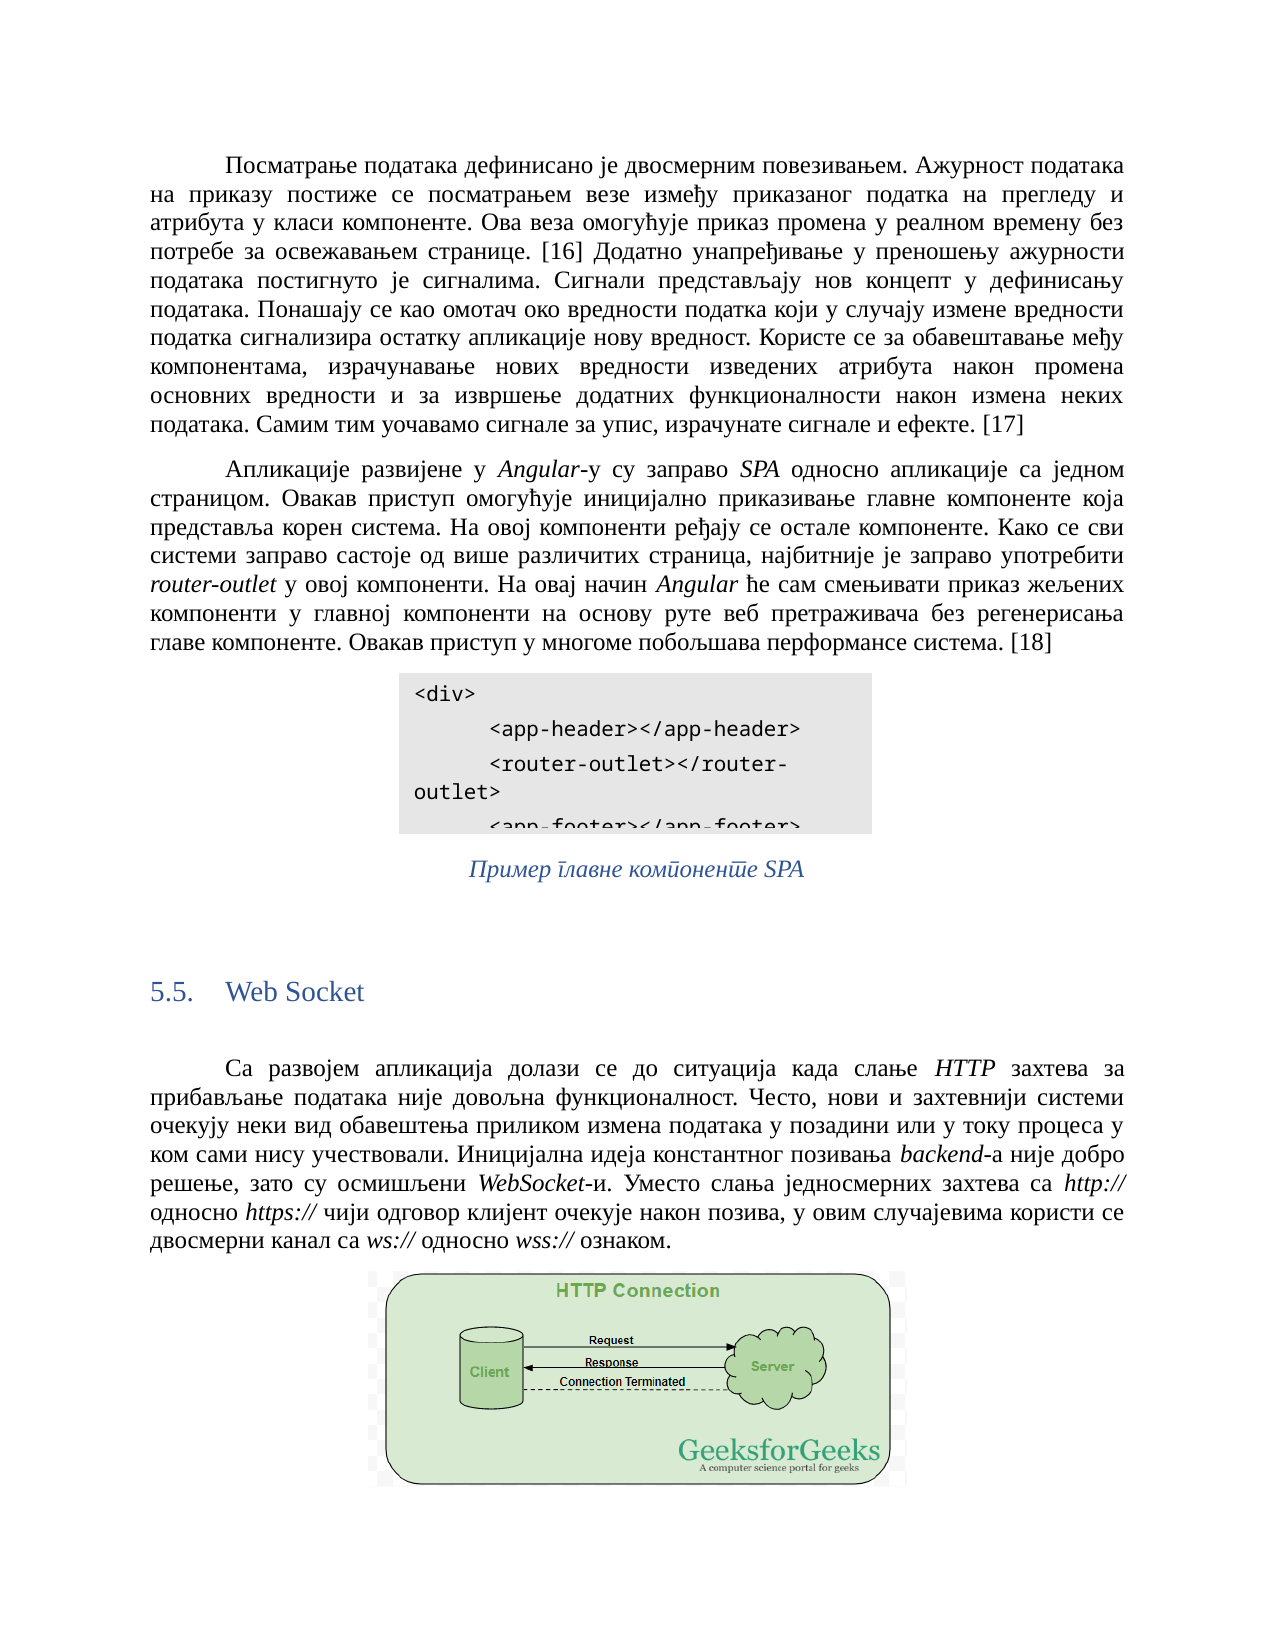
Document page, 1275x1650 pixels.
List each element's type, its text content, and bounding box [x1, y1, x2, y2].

text Посматрање података дефинисано је двосмерним повезивањем. Ажурност података на приказу постиже се посматрањем везе између приказаног податка на прегледу и атрибута у класи компоненте. Ова веза омогућује приказ промена у реалном времену без потребе за освежавањем странице. Додатно унапређивање у преношењу ажурности података постигнуто је сигналима. Сигнали представљају нов концепт у дефинисању података. Понашају се као омотач око вредности податка који у случају измене вредности податка сигнализира остатку апликације нову вредност. Користе се за обавештавање међу компонентама, израчунавање нових вредности изведених атрибута након промена основних вредности и за извршење додатних функционалности након измена неких података. Самим тим уочавамо сигнале за упис, израчунате сигнале и ефекте. [150, 150, 1125, 437]
text Апликације развијене у Angular-у су заправо SPA односно апликације са једном страницом. Овакав приступ омогућује иницијално приказивање главне компоненте која представља корен система. На овој компоненти ређају се остале компоненте. Како се сви системи заправо састоје од више различитих страница, најбитније је заправо употребити router-outlet у овој компоненти. На овај начин Angular ће сам смењивати приказ жељених компоненти у главној компоненти на основу руте веб претраживача без регенерисања главе компоненте. Овакав приступ у многоме побољшава перформансе система. [150, 454, 1125, 655]
subtitle Web Socket [150, 974, 1125, 1008]
subtitle Пример главне компоненте SPA [150, 854, 1125, 883]
picture [368, 1271, 907, 1487]
text Са развојем апликација долази се до ситуација када слање HTTP захтева за прибављање података није довољна функционалност. Често, нови и захтевнији системи очекују неки вид обавештења приликом измена података у позадини или у току процеса у ком сами нису учествовали. Иницијална идеја константног позивања backend-а није добро решење, зато су осмишљени WebSocket-и. Уместо слања једносмерних захтева са http:// односно https:// чији одговор клијент очекује након позива, у овим случајевима користи се двосмерни канал са ws:// односно wss:// ознаком. [150, 1053, 1125, 1254]
